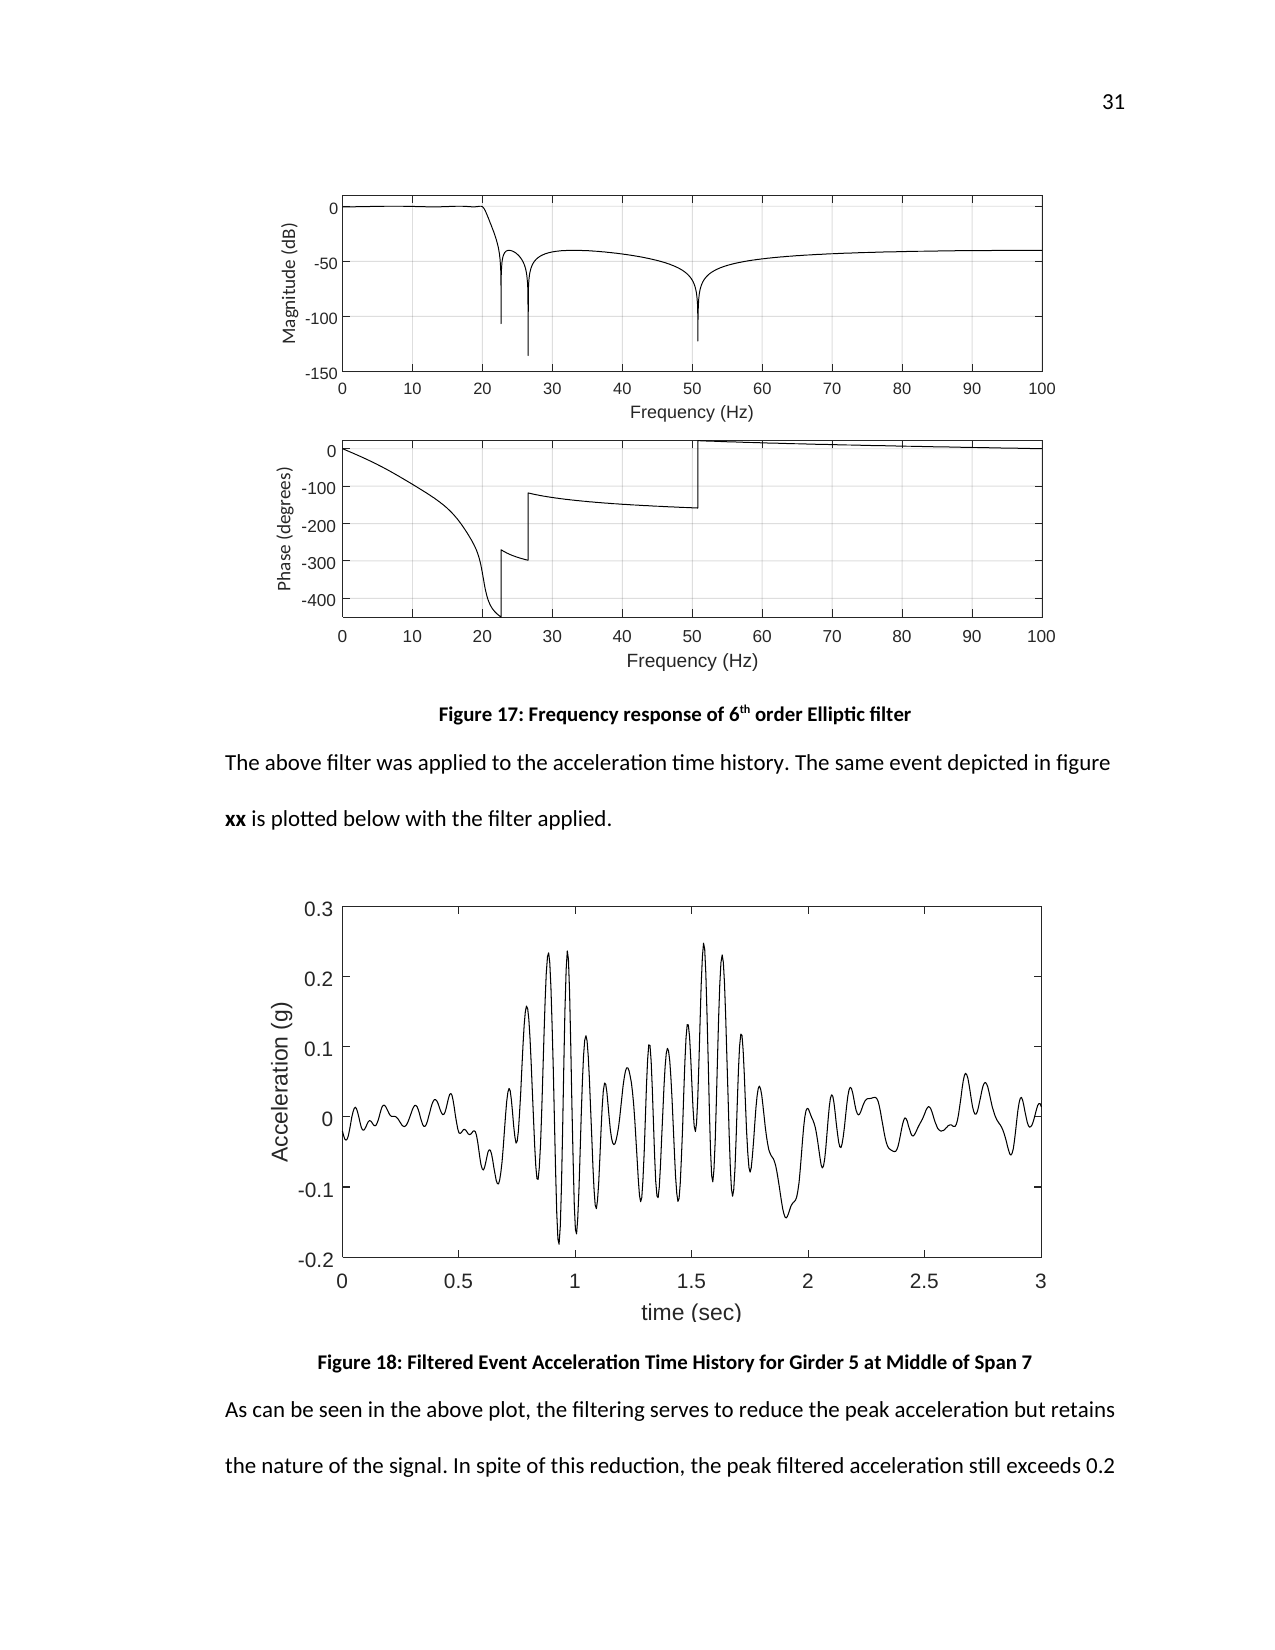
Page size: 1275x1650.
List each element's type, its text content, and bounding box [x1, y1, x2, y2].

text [225, 1395, 1125, 1479]
text Figure : Filtered Event Acceleration Time History for Girder 5 at Middle of Span 7 [225, 1349, 1125, 1374]
text Figure 17: Frequency response of 6th order Elliptic filter [225, 701, 1125, 727]
text The above filter was applied to the acceleration time history. The same event depicted in figure xx is plotted below with the filter applied. [225, 748, 1125, 832]
